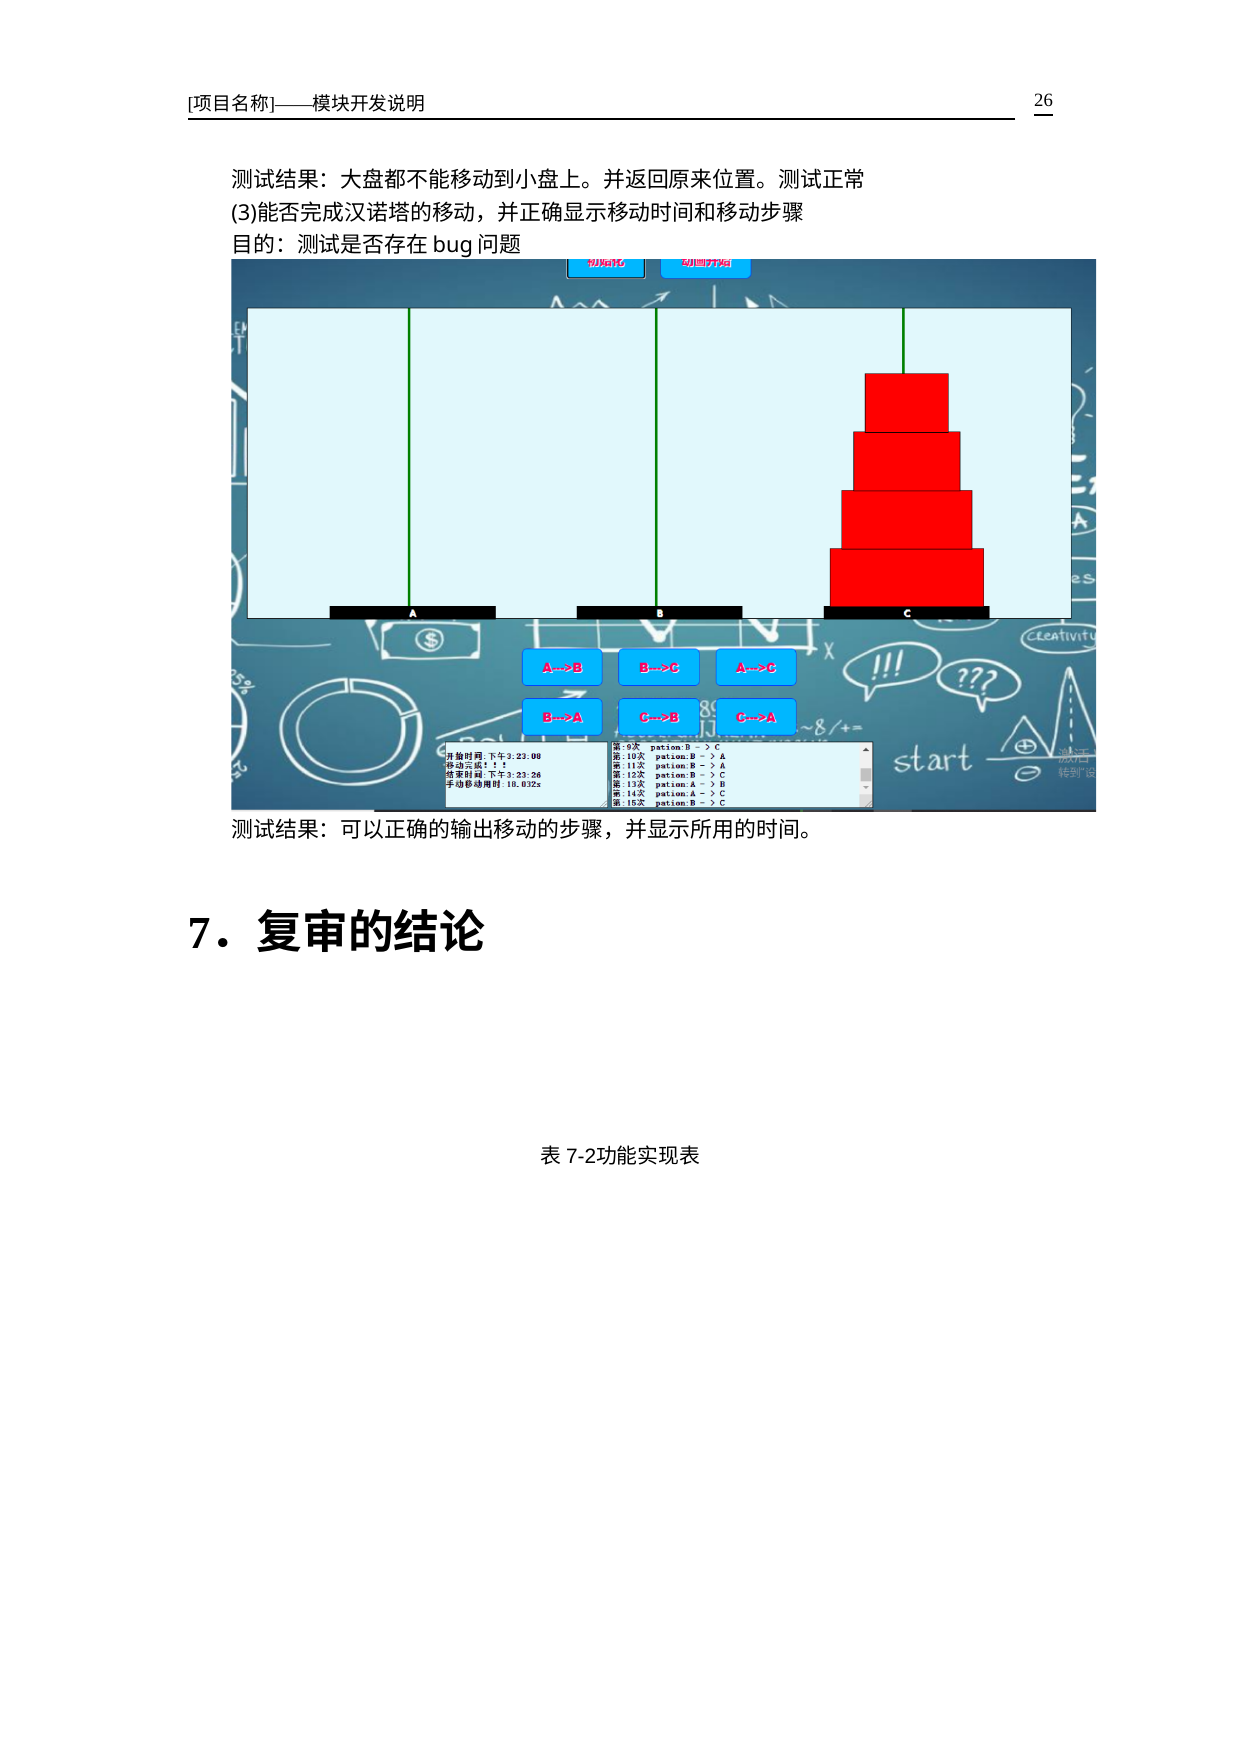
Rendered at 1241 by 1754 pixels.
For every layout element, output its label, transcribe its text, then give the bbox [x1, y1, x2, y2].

picture [683, 259, 731, 267]
subtitle 复审的结论 [187, 880, 1053, 977]
list (3)能否完成汉诺塔的移动，并正确显示移动时间和移动步骤 [231, 194, 1053, 227]
list 测试结果：大盘都不能移动到小盘上。并返回原来位置。测试正常 [231, 162, 1053, 194]
picture [231, 259, 1097, 812]
list 目的：测试是否存在bug问题 [231, 227, 1053, 259]
picture [588, 259, 624, 267]
list 测试结果：可以正确的输出移动的步骤，并显示所用的时间。 [231, 812, 1053, 844]
